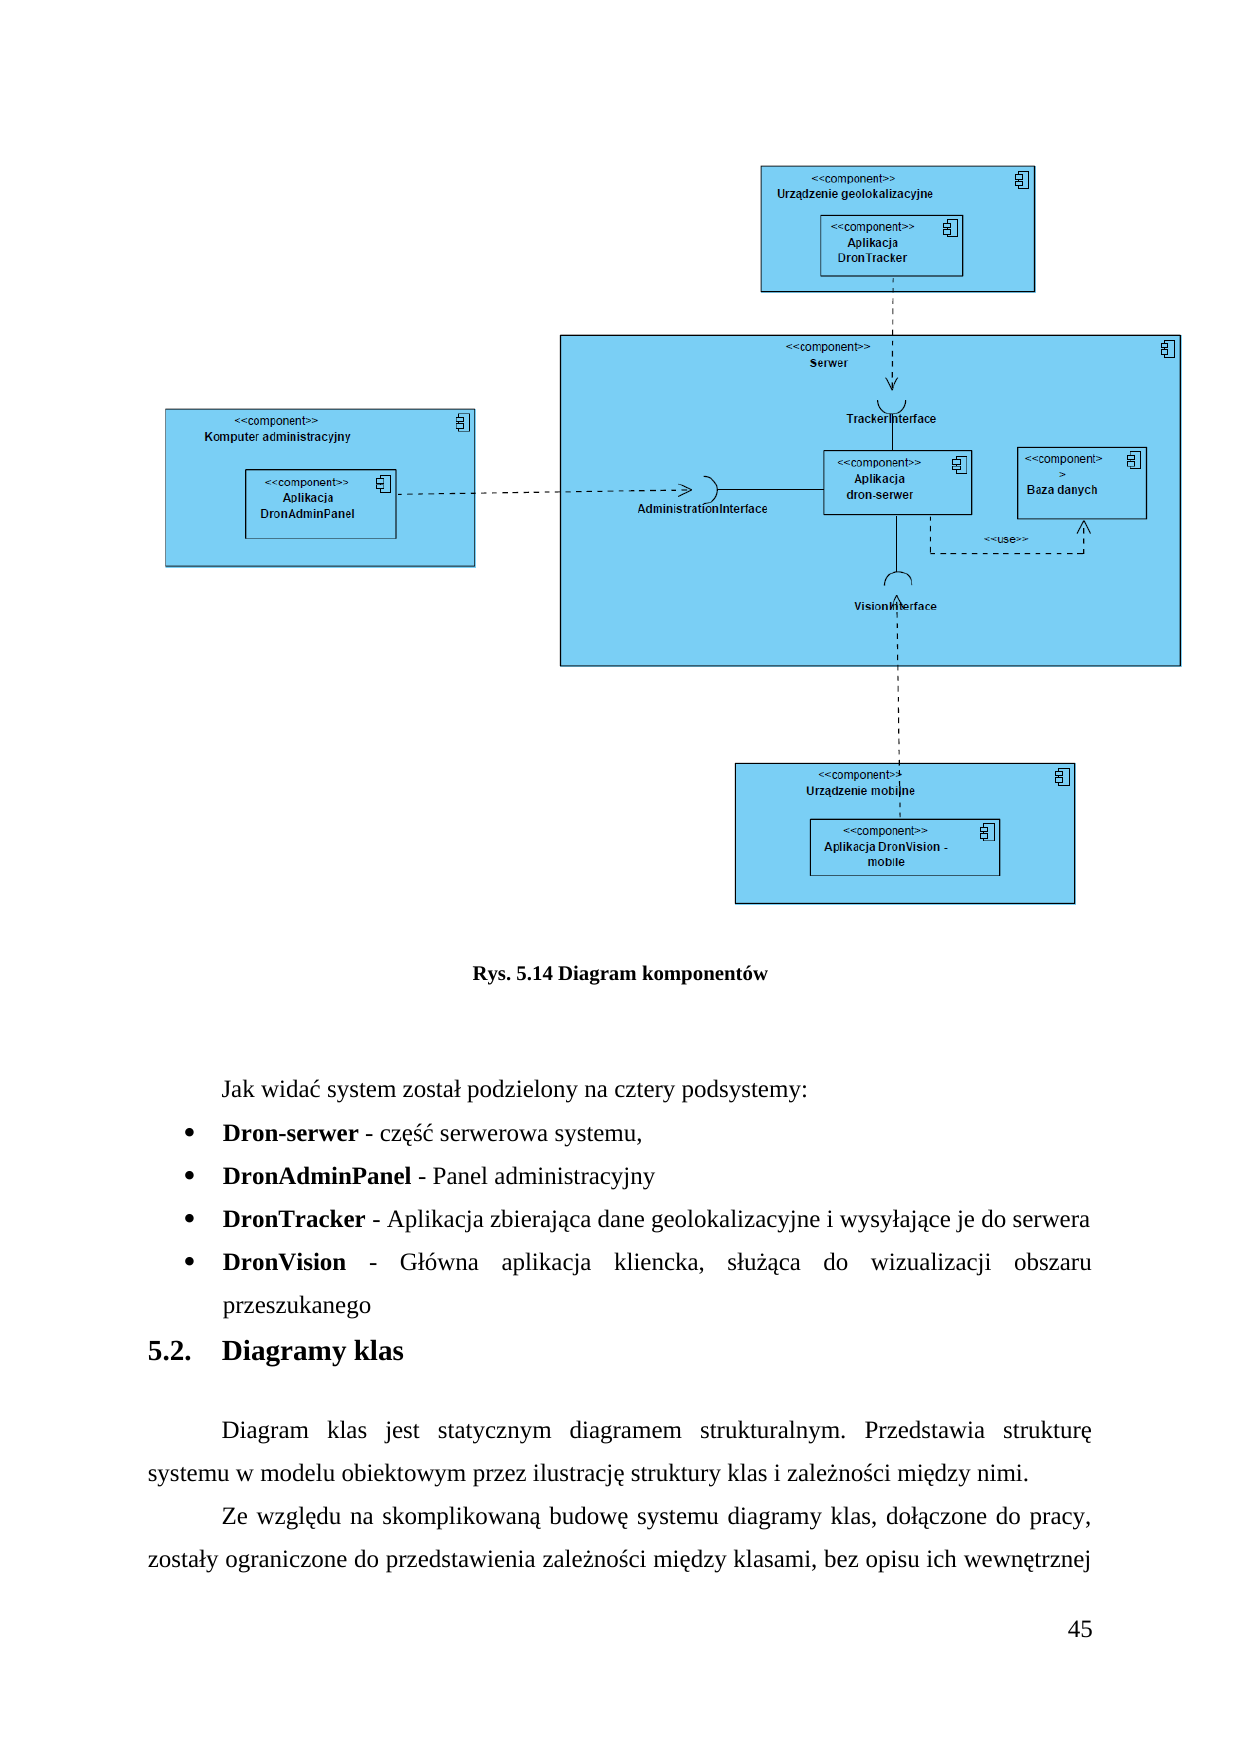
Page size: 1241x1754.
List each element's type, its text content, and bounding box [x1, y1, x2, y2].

list DronVision - Główna aplikacja kliencka, służąca do wizualizacji obszaru przeszukanego [185, 1247, 1092, 1319]
text Jak widać system został podzielony na cztery podsystemy: [148, 1074, 1092, 1103]
text Diagram klas jest statycznym diagramem strukturalnym. Przedstawia strukturę systemu w modelu obiektowym przez ilustrację struktury klas i zależności między nimi. [148, 1415, 1092, 1487]
subtitle Diagramy klas [148, 1333, 1092, 1367]
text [148, 1501, 1092, 1573]
list DronTracker - Aplikacja zbierająca dane geolokalizacyjne i wysyłające je do serwera [185, 1204, 1092, 1233]
picture [147, 147, 1203, 947]
list DronAdminPanel - Panel administracyjny [185, 1161, 1092, 1189]
list Dron-serwer - część serwerowa systemu, [185, 1118, 1092, 1146]
